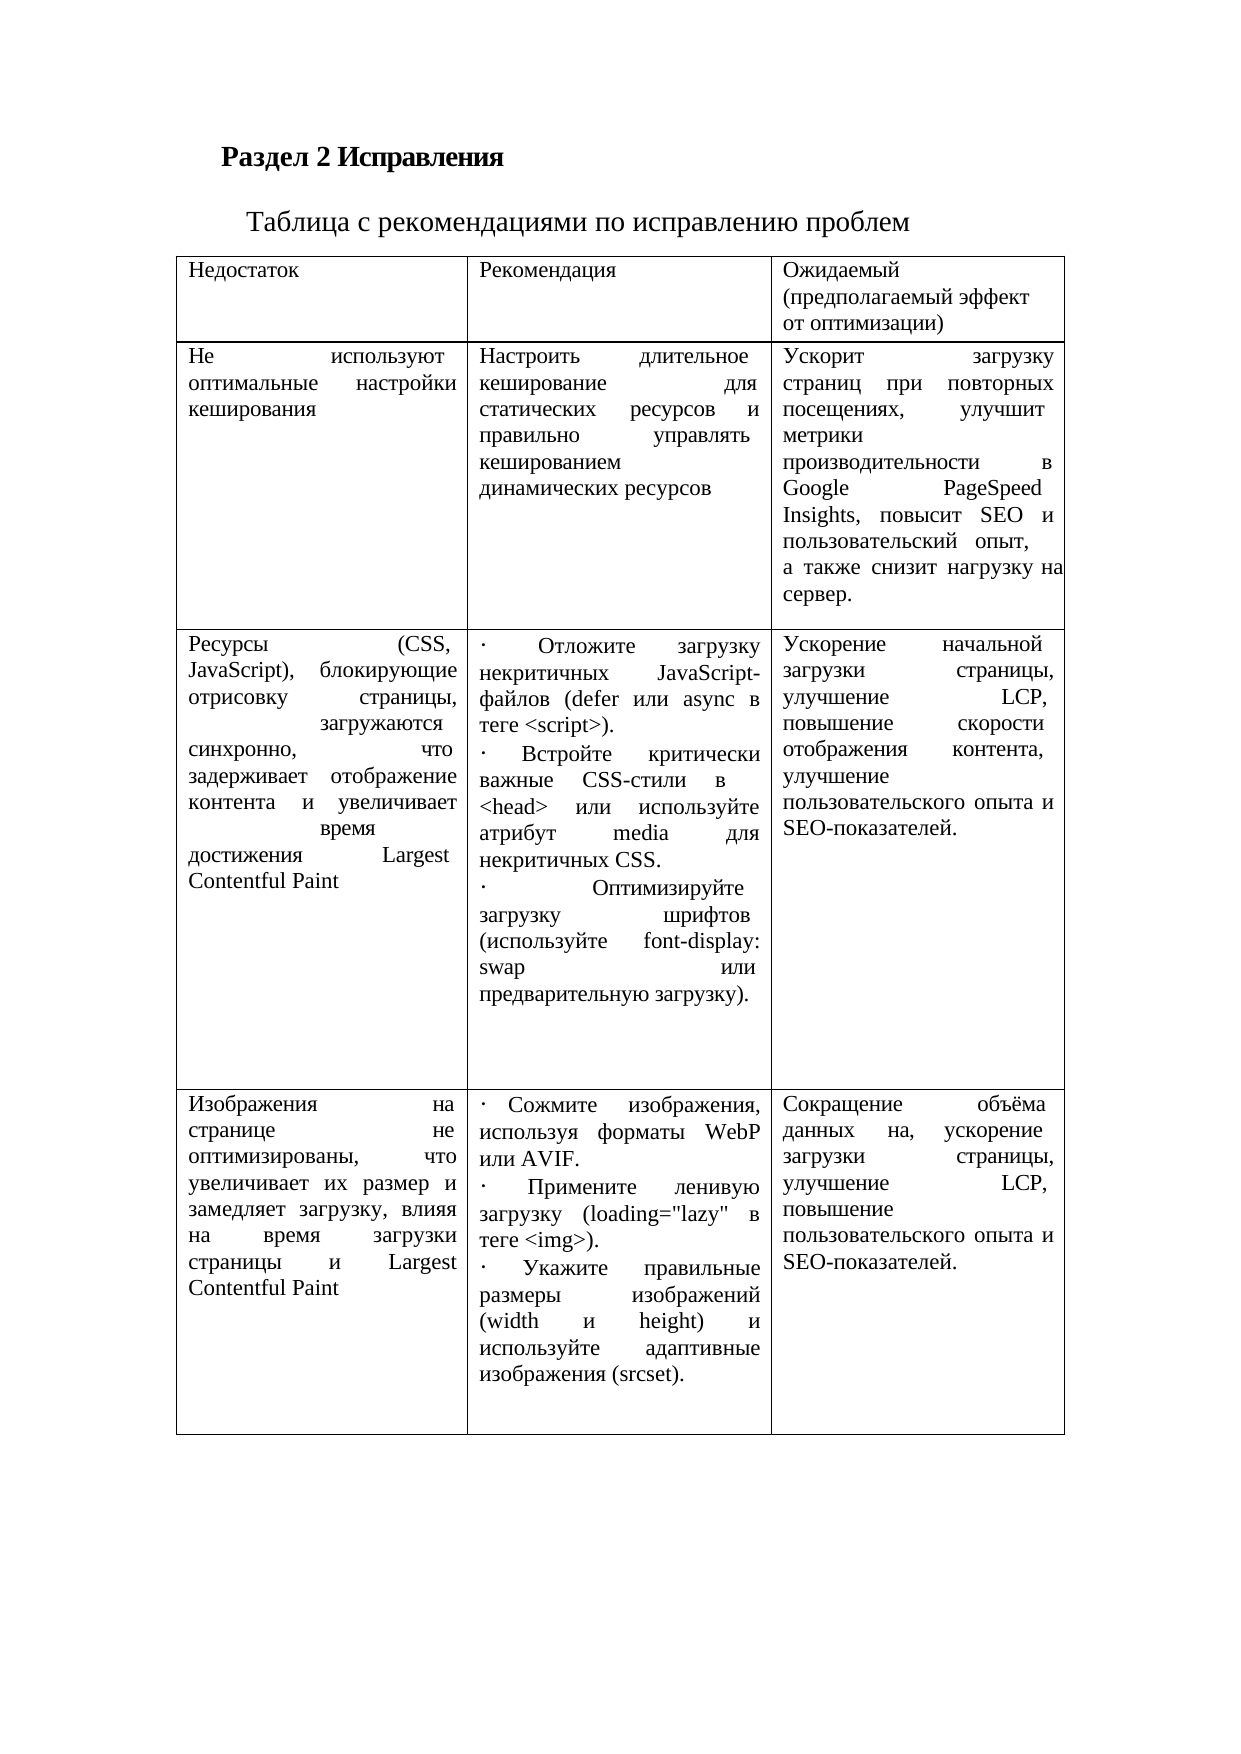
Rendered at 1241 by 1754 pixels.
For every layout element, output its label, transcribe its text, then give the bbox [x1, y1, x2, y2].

table_cell Не используют оптимальные настройки кеширования [177, 343, 467, 629]
table_cell Отложите загрузку некритичных JavaScript- файлов (defer или async в теге <script>). Встройте критически важные CSS-стили в <head> или используйте атрибут media для некритичных CSS. Оптимизируйте загрузку шрифтов (используйте font-display: swap или предварительную загрузку). [468, 630, 771, 1088]
table_cell Сожмите изображения, используя форматы WebP или AVIF. Примените ленивую загрузку (loading="lazy" в теге <img>). Укажите правильные размеры изображений (width и height) и используйте адаптивные изображения (srcset). [468, 1090, 771, 1433]
table_cell Ускорит загрузку страниц при повторных посещениях, улучшит метрики производительности в Google PageSpeed Insights, повысит SEO и пользовательский опыт, а также снизит нагрузку на сервер. [772, 343, 1064, 629]
table_cell Ускорение начальной загрузки страницы, улучшение LCP, повышение скорости отображения контента, улучшение пользовательского опыта и SEO-показателей. [772, 630, 1064, 1088]
table_header Ожидаемый (предполагаемый эффект от оптимизации) [772, 257, 1064, 341]
table_cell Сокращение объёма данных на, ускорение загрузки страницы, улучшение LCP, повышение пользовательского опыта и SEO-показателей. [772, 1090, 1064, 1433]
text Таблица с рекомендациями по исправлению проблем [187, 204, 1107, 238]
table_cell Настроить длительное кеширование для статических ресурсов и правильно управлять кешированием динамических ресурсов [468, 343, 771, 629]
text Раздел 2 Исправления [162, 139, 1107, 173]
table_cell Изображения на странице не оптимизированы, что увеличивает их размер и замедляет загрузку, влияя на время загрузки страницы и Largest Contentful Paint [177, 1090, 467, 1433]
table_header Рекомендация [468, 257, 771, 341]
table_cell Ресурсы (CSS, JavaScript), блокирующие отрисовку страницы, загружаются синхронно, что задерживает отображение контента и увеличивает время достижения Largest Contentful Paint [177, 630, 467, 1088]
table_header Недостаток [177, 257, 467, 341]
